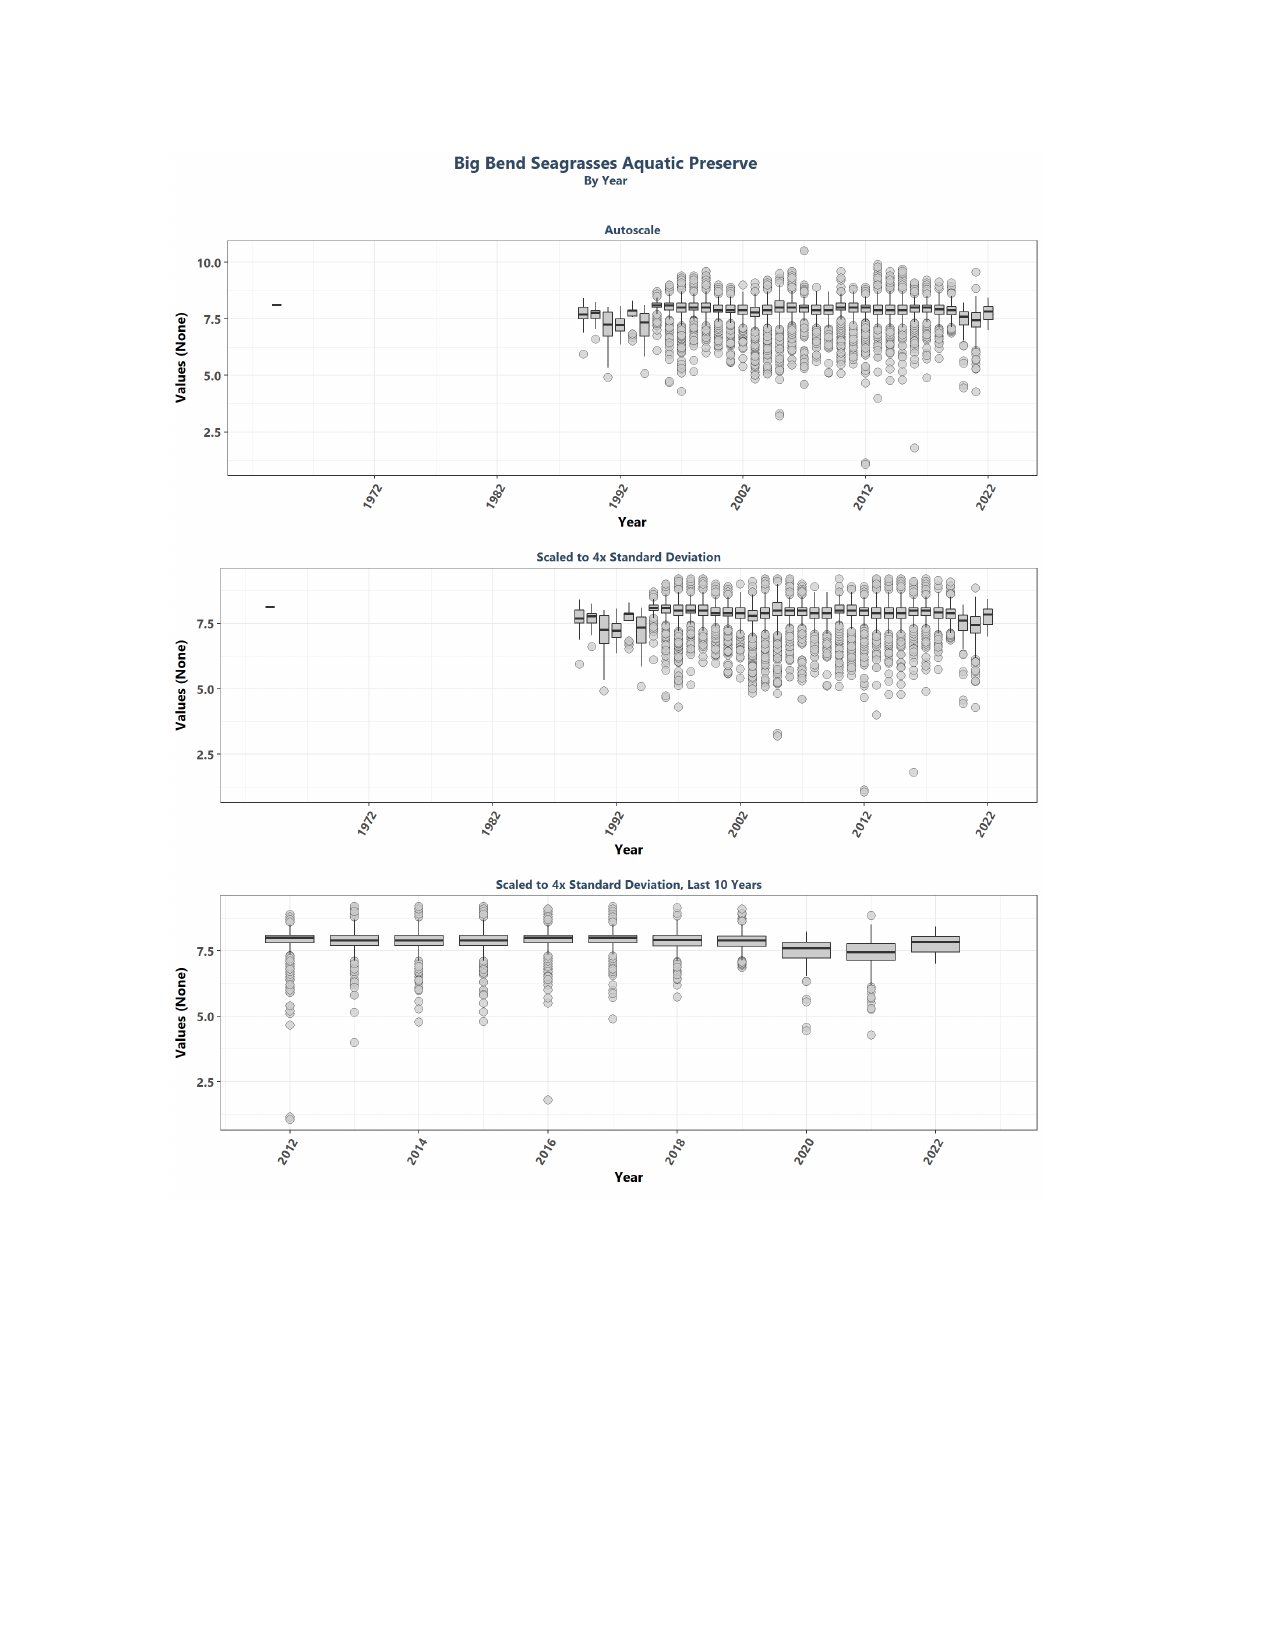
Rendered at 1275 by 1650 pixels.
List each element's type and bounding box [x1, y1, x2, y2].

picture [168, 150, 1044, 1200]
